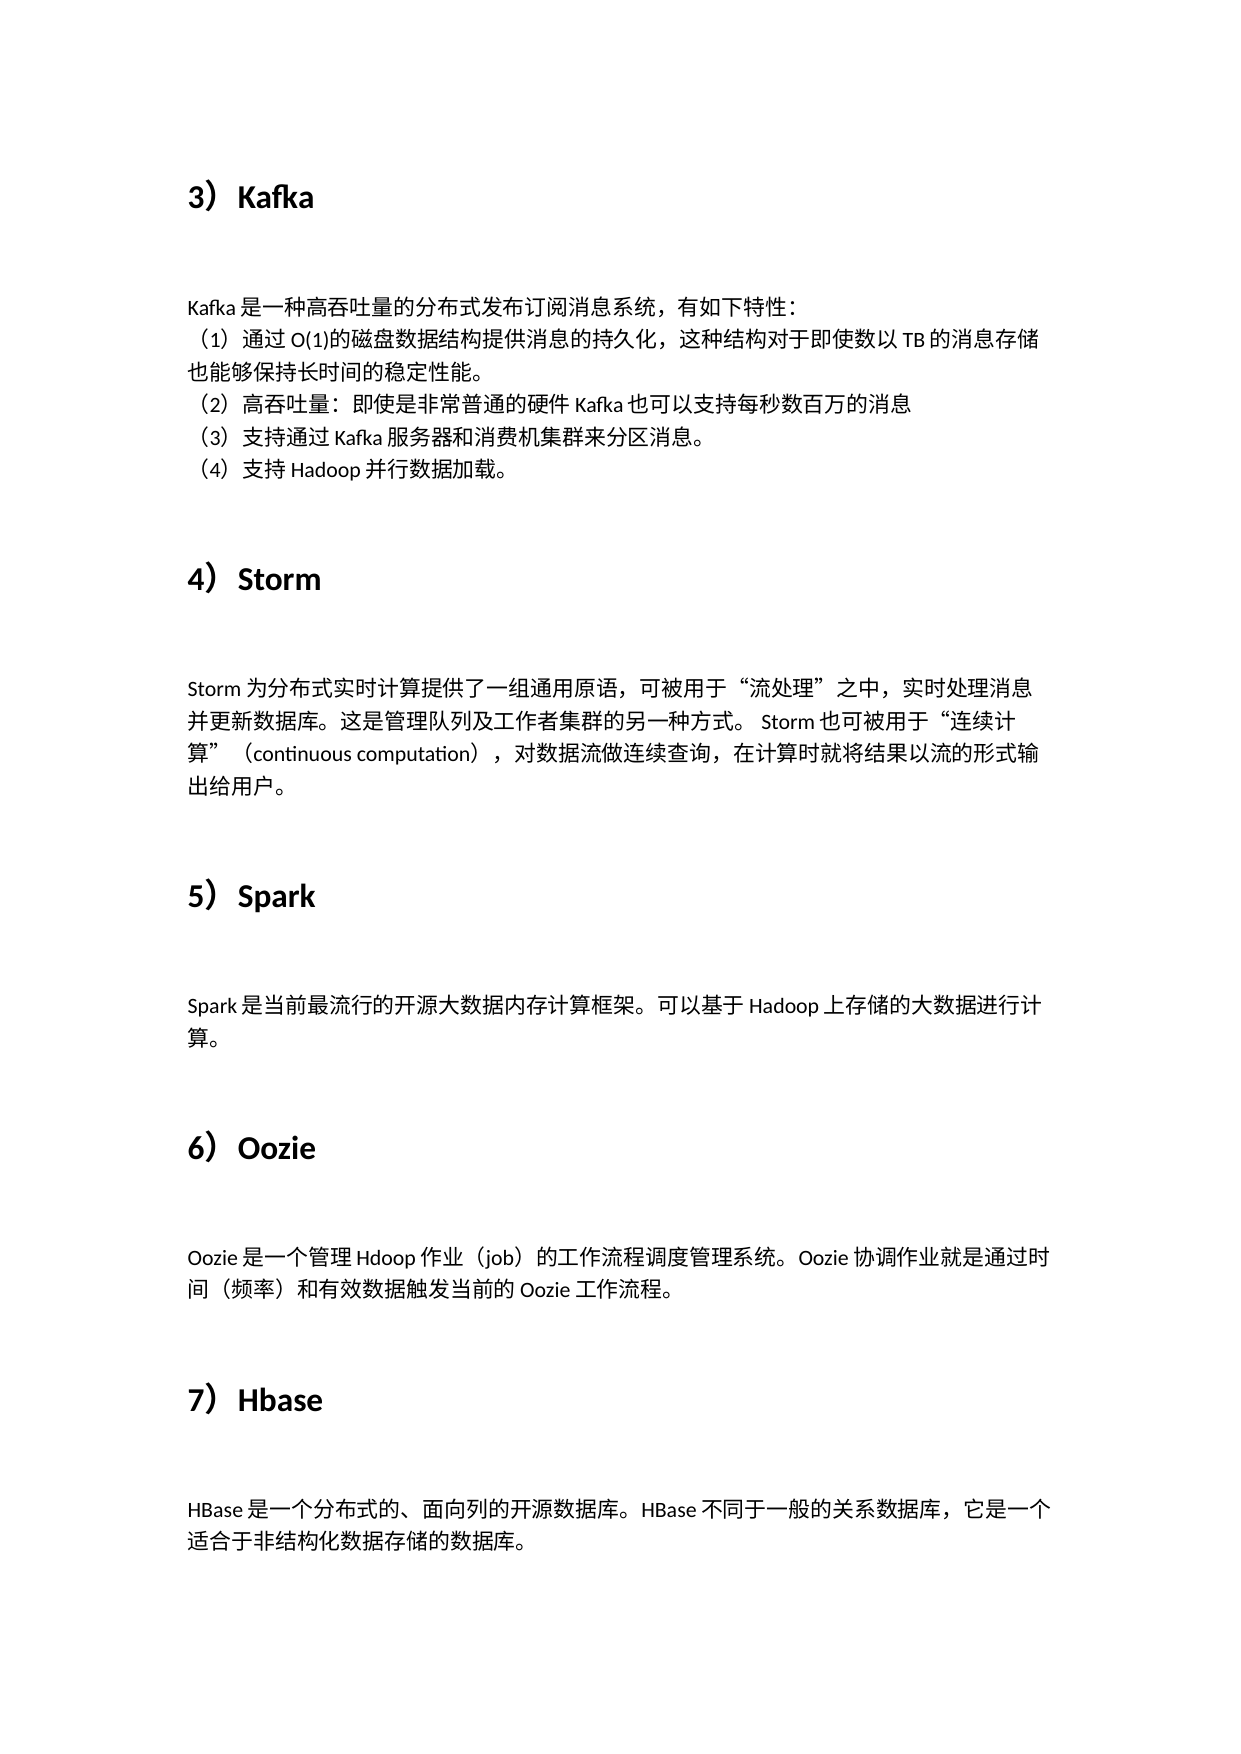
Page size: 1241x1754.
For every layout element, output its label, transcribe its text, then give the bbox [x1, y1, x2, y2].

subtitle 3）Kafka [187, 162, 1053, 227]
text （1）通过O(1)的磁盘数据结构提供消息的持久化，这种结构对于即使数以TB的消息存储也能够保持长时间的稳定性能。 [187, 322, 1053, 387]
subtitle 7）Hbase [187, 1364, 1053, 1429]
text （2）高吞吐量：即使是非常普通的硬件Kafka也可以支持每秒数百万的消息 [187, 387, 1053, 419]
subtitle 6）Oozie [187, 1112, 1053, 1177]
text HBase是一个分布式的、面向列的开源数据库。HBase不同于一般的关系数据库，它是一个适合于非结构化数据存储的数据库。 [187, 1491, 1053, 1556]
text （3）支持通过Kafka服务器和消费机集群来分区消息。 [187, 419, 1053, 452]
text Oozie是一个管理Hdoop作业（job）的工作流程调度管理系统。Oozie协调作业就是通过时间（频率）和有效数据触发当前的Oozie工作流程。 [187, 1239, 1053, 1304]
subtitle 4）Storm [187, 544, 1053, 609]
text Spark是当前最流行的开源大数据内存计算框架。可以基于Hadoop上存储的大数据进行计算。 [187, 988, 1053, 1053]
text Kafka是一种高吞吐量的分布式发布订阅消息系统，有如下特性： [187, 289, 1053, 322]
text Storm为分布式实时计算提供了一组通用原语，可被用于“流处理”之中，实时处理消息并更新数据库。这是管理队列及工作者集群的另一种方式。 Storm也可被用于“连续计算”（continuous computation），对数据流做连续查询，在计算时就将结果以流的形式输出给用户。 [187, 671, 1053, 801]
text （4）支持Hadoop并行数据加载。 [187, 452, 1053, 484]
subtitle 5）Spark [187, 861, 1053, 926]
